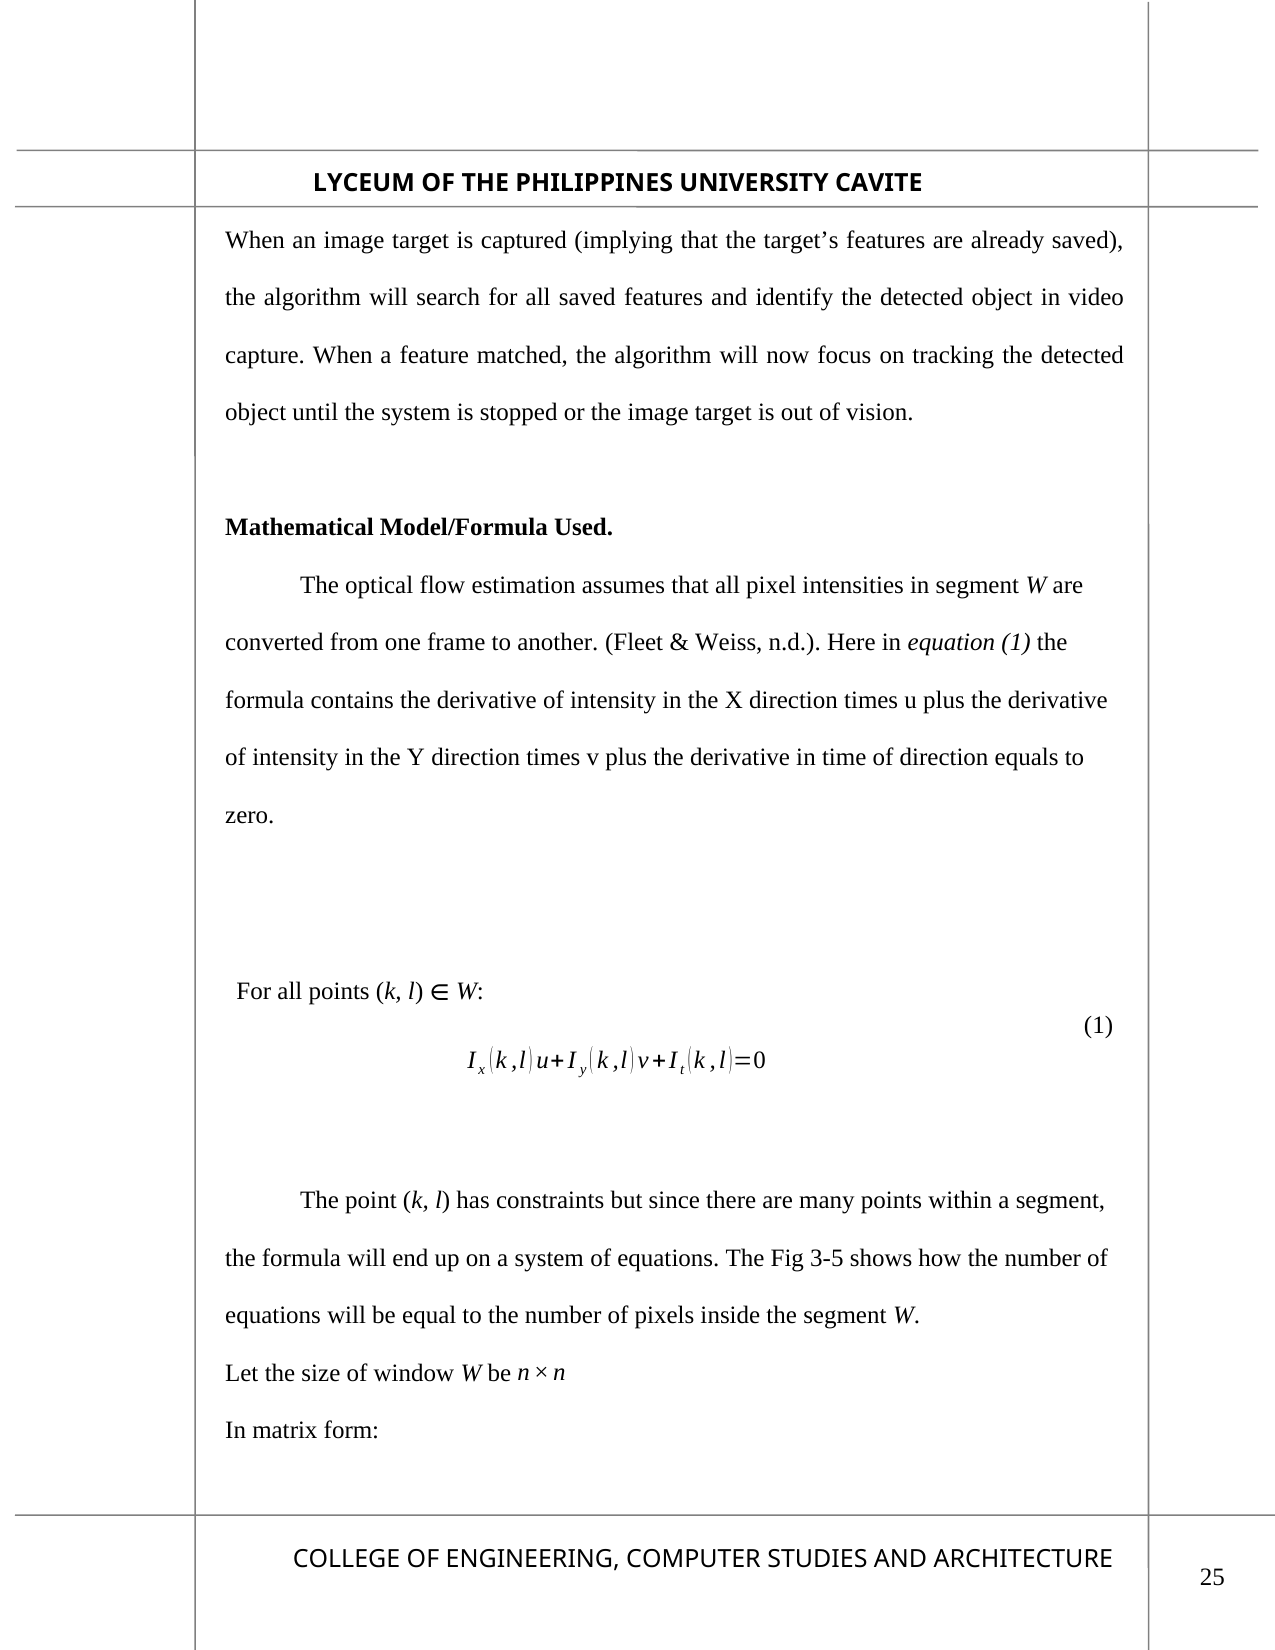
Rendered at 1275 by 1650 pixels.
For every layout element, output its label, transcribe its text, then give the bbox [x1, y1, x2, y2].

table_header (1) [1007, 975, 1124, 1078]
table_header For all points (k, l) ∈ W: [225, 975, 1007, 1078]
text The optical flow estimation assumes that all pixel intensities in segment W are converted from one frame to another. (Fleet & Weiss, n.d.). Here in equation (1) the formula contains the derivative of intensity in the X direction times u plus the derivative of intensity in the Y direction times v plus the derivative in time of direction equals to zero. [225, 570, 1125, 829]
text Mathematical Model/Formula Used. [225, 512, 1125, 541]
text In matrix form: [225, 1416, 1125, 1444]
text When an image target is captured (implying that the target’s features are already saved), the algorithm will search for all saved features and identify the detected object in video capture. When a feature matched, the algorithm will now focus on tracking the detected object until the system is stopped or the image target is out of vision. [225, 225, 1125, 426]
text The point (k, l) has constraints but since there are many points within a segment, the formula will end up on a system of equations. The Fig 3-5 shows how the number of equations will be equal to the number of pixels inside the segment W. [225, 1186, 1125, 1329]
text Let the size of window W be [225, 1358, 1125, 1387]
